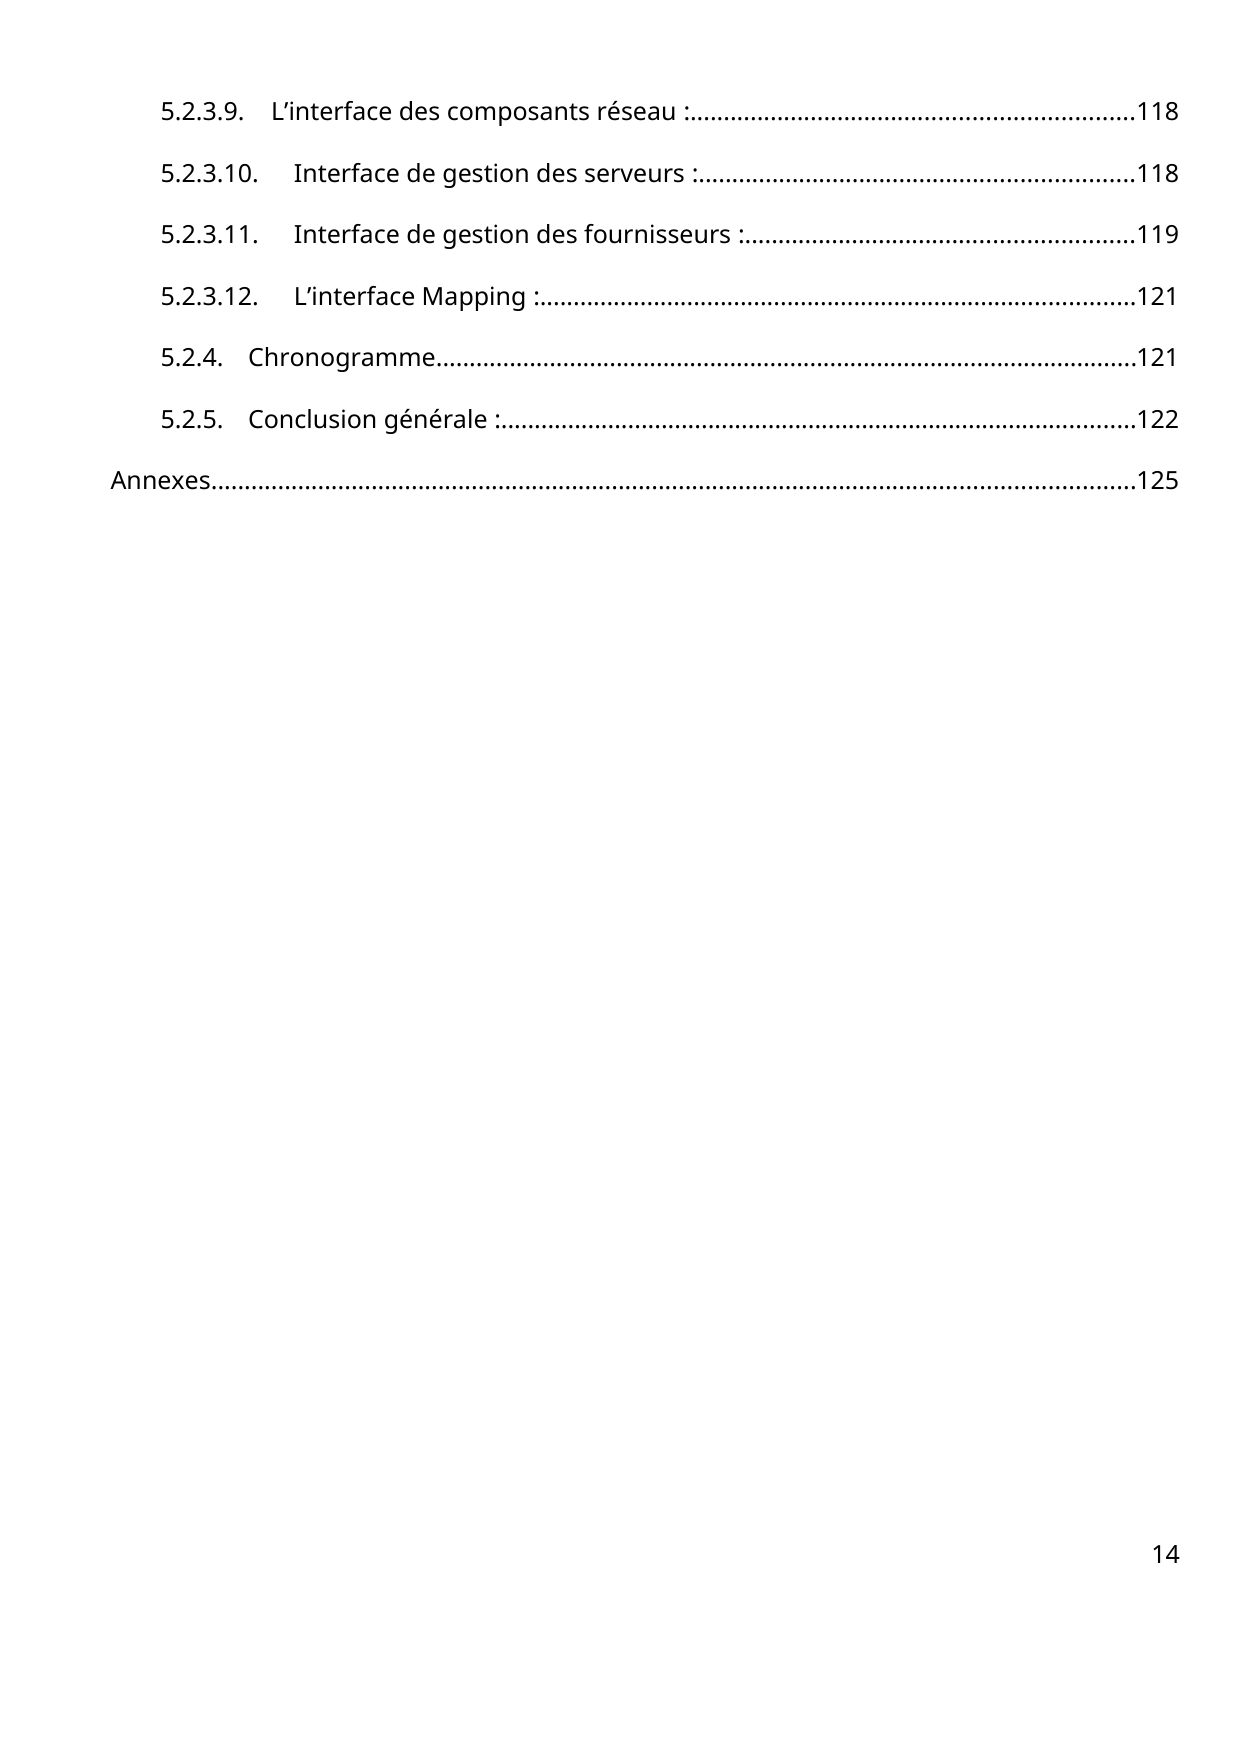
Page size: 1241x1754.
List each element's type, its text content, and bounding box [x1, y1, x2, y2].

text 5.2.5. Conclusion générale : 122 [160, 401, 1180, 435]
text 5.2.4. Chronogramme 121 [160, 340, 1180, 374]
text 5.2.3.11. Interface de gestion des fournisseurs : 119 [160, 217, 1180, 251]
text Annexes 125 [110, 463, 1180, 497]
text 5.2.3.9. L’interface des composants réseau : 118 [160, 94, 1180, 128]
text 5.2.3.12. L’interface Mapping : 121 [160, 278, 1180, 312]
text 5.2.3.10. Interface de gestion des serveurs : 118 [160, 155, 1180, 189]
